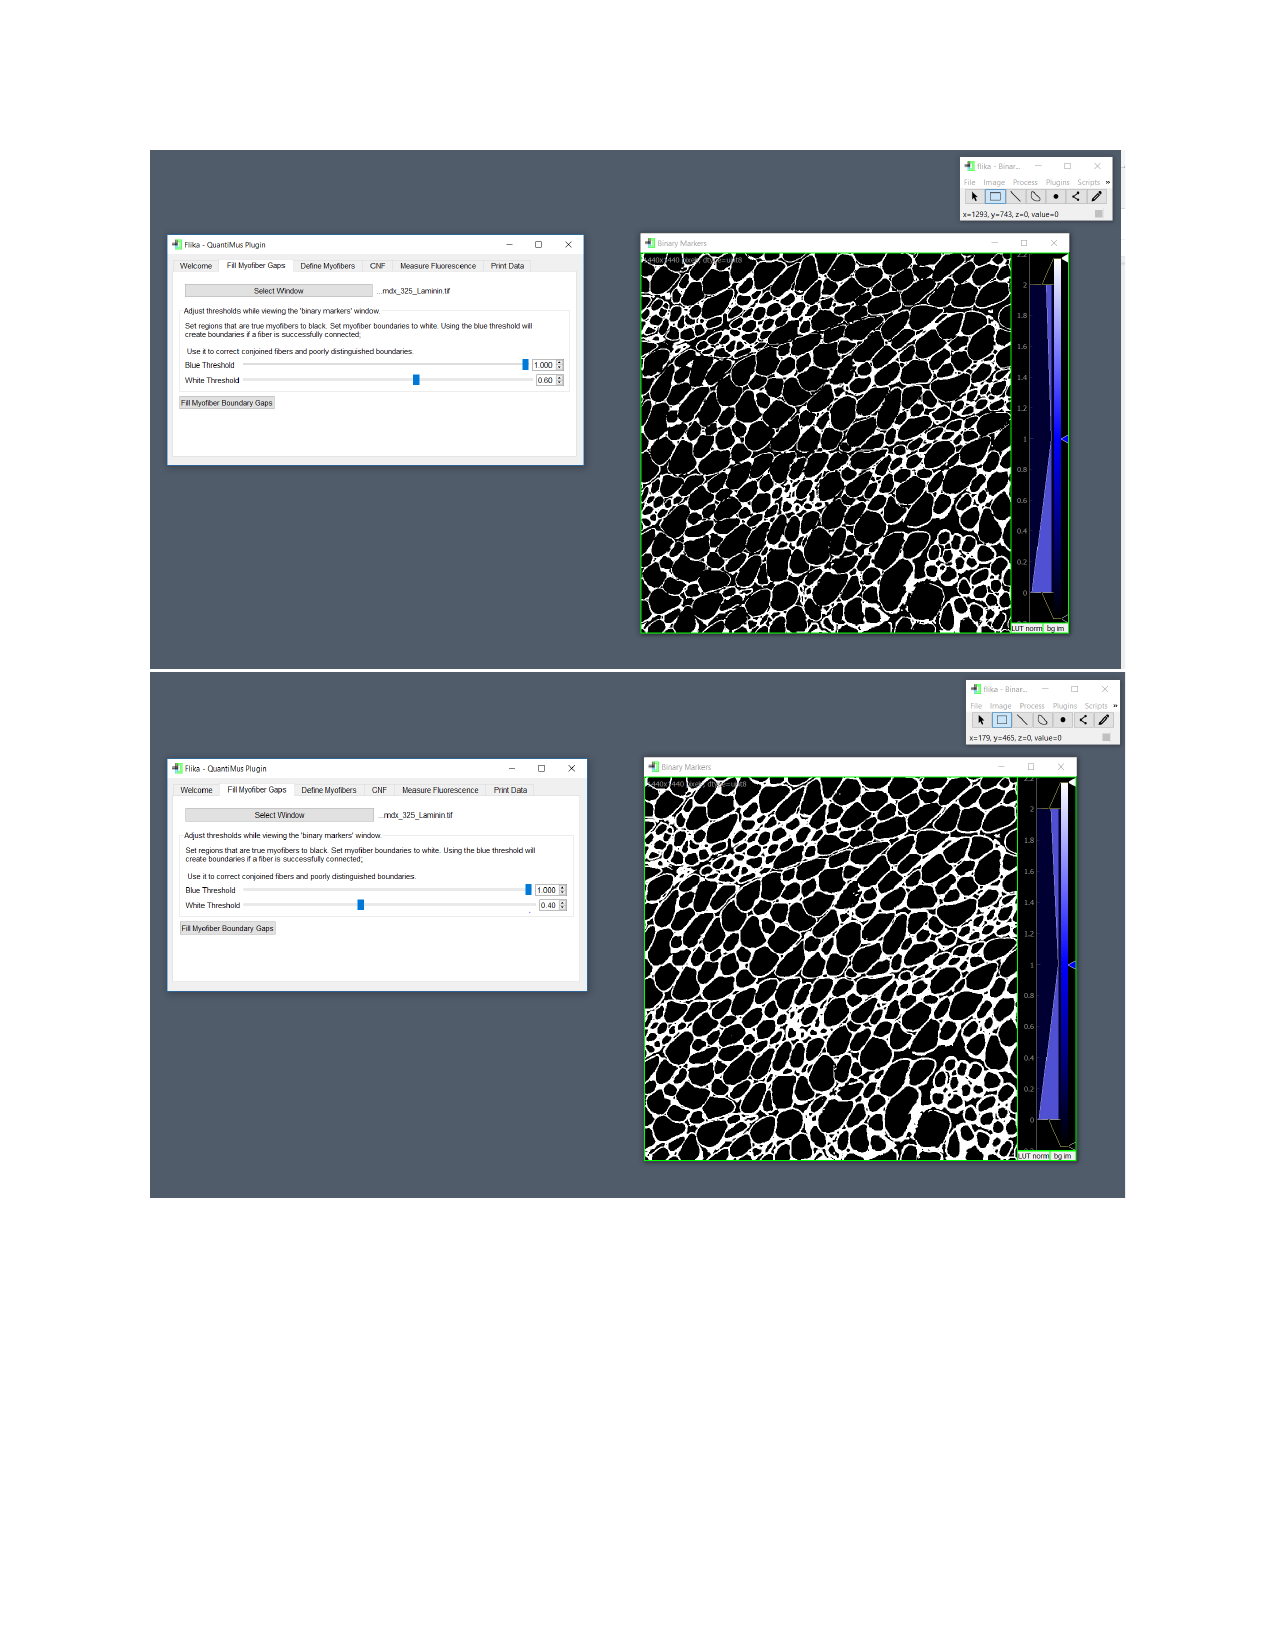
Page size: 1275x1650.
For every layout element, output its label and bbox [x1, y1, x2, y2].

picture [150, 150, 1125, 669]
picture [150, 672, 1125, 1198]
